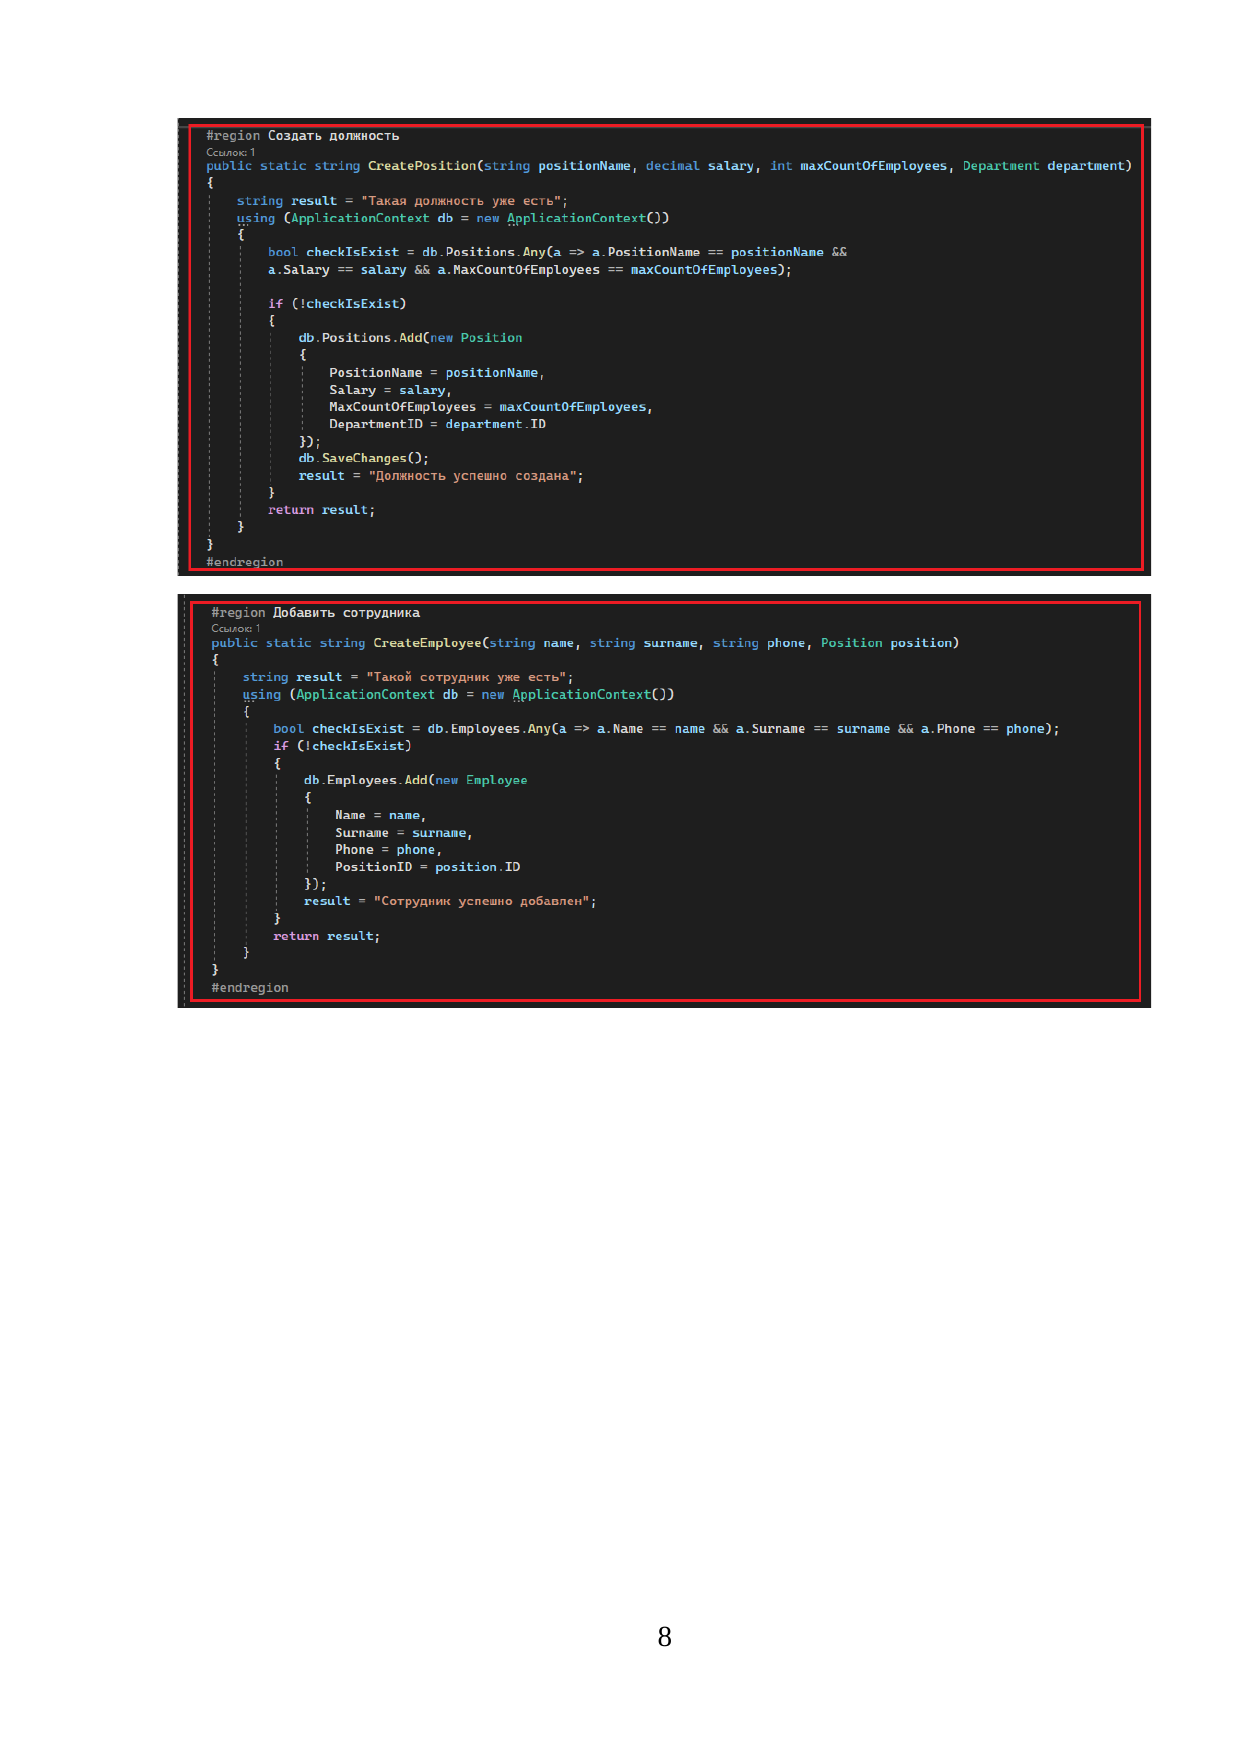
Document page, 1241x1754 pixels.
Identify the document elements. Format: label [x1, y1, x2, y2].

picture [177, 118, 1152, 576]
picture [177, 594, 1152, 1008]
